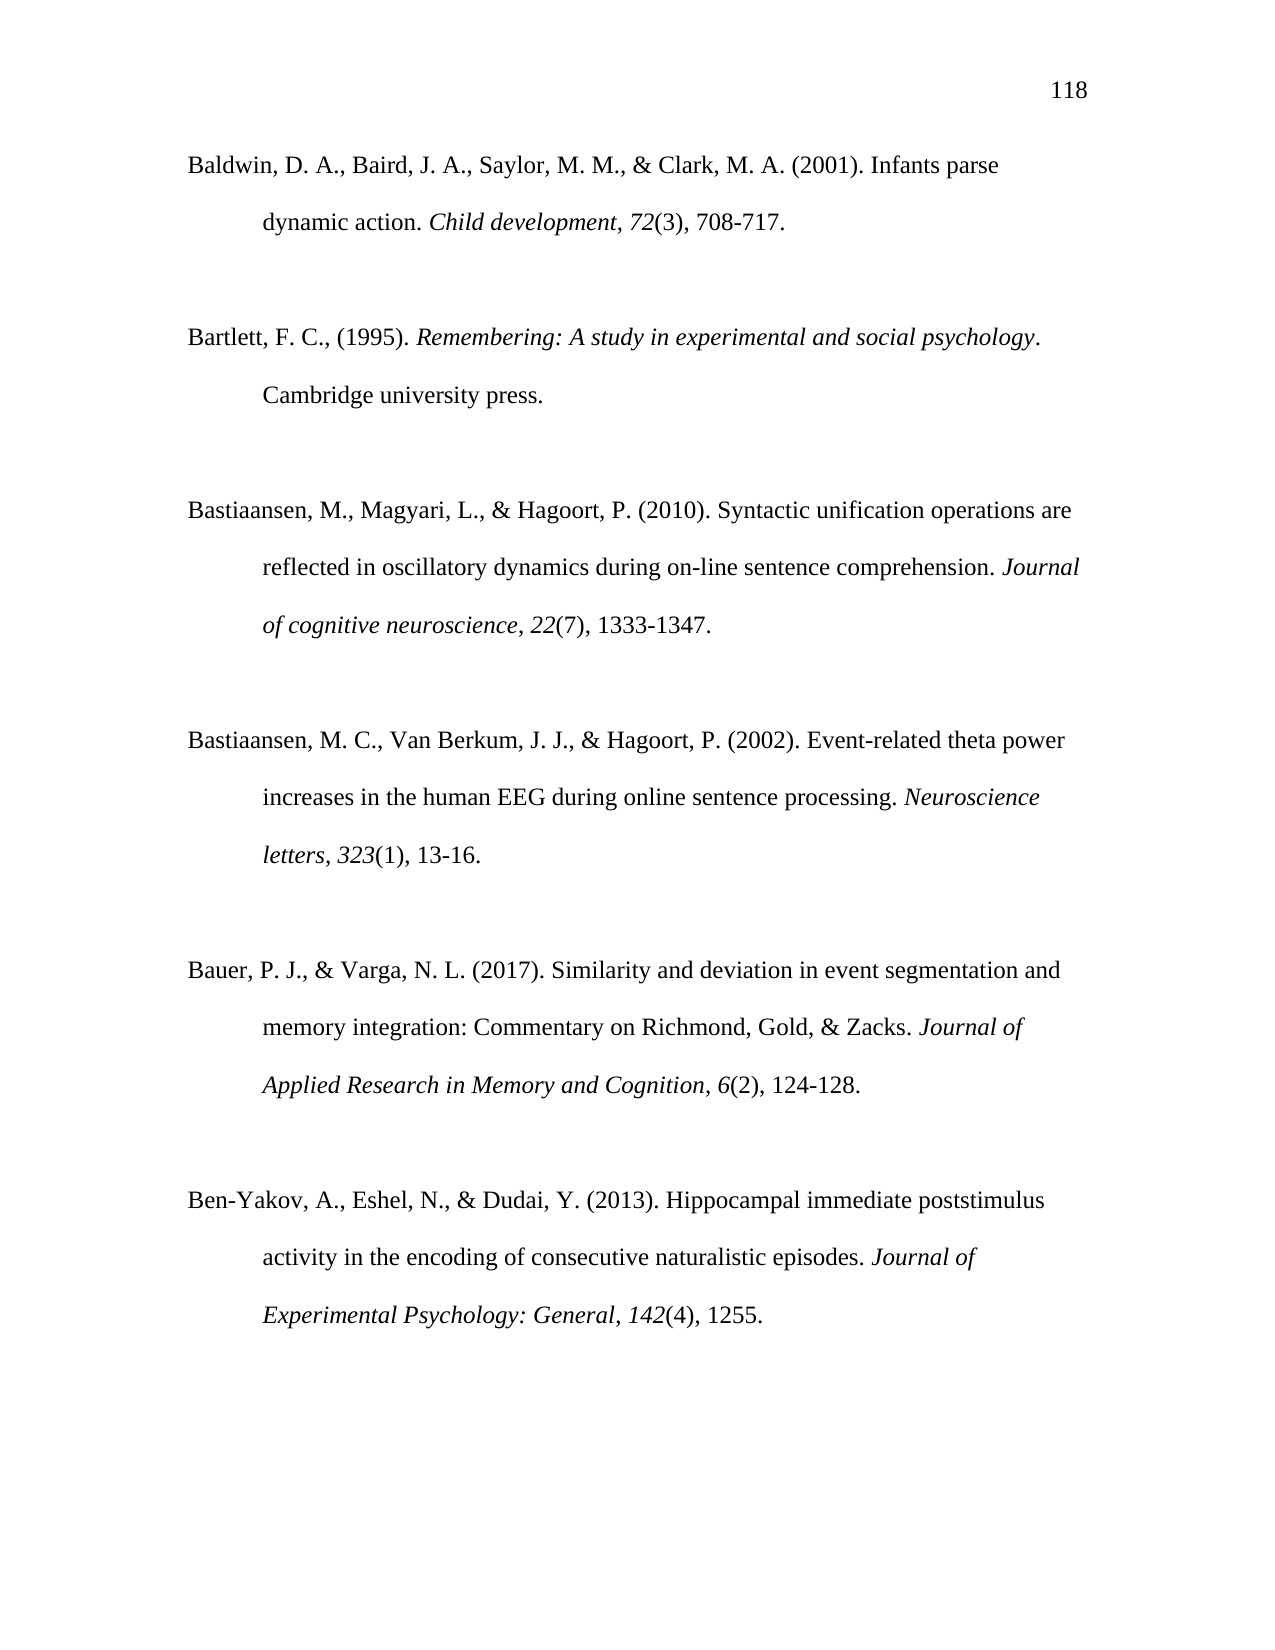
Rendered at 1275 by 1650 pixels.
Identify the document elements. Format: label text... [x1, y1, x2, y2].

text Bastiaansen, M. C., Van Berkum, J. J., & Hagoort, P. (2002). Event-related theta power increases in the human EEG during online sentence processing. Neuroscience letters, 323(1), 13-16. [187, 725, 1087, 869]
text Bartlett, F. C., (1995). Remembering: A study in experimental and social psychology. Cambridge university press. [187, 322, 1087, 409]
text Ben-Yakov, A., Eshel, N., & Dudai, Y. (2013). Hippocampal immediate poststimulus activity in the encoding of consecutive naturalistic episodes. Journal of Experimental Psychology: General, 142(4), 1255. [187, 1185, 1087, 1329]
text Bauer, P. J., & Varga, N. L. (2017). Similarity and deviation in event segmentation and memory integration: Commentary on Richmond, Gold, & Zacks. Journal of Applied Research in Memory and Cognition, 6(2), 124-128. [187, 955, 1087, 1099]
text Baldwin, D. A., Baird, J. A., Saylor, M. M., & Clark, M. A. (2001). Infants parse dynamic action. Child development, 72(3), 708-717. [187, 150, 1087, 236]
text Bastiaansen, M., Magyari, L., & Hagoort, P. (2010). Syntactic unification operations are reflected in oscillatory dynamics during on-line sentence comprehension. Journal of cognitive neuroscience, 22(7), 1333-1347. [187, 495, 1087, 639]
